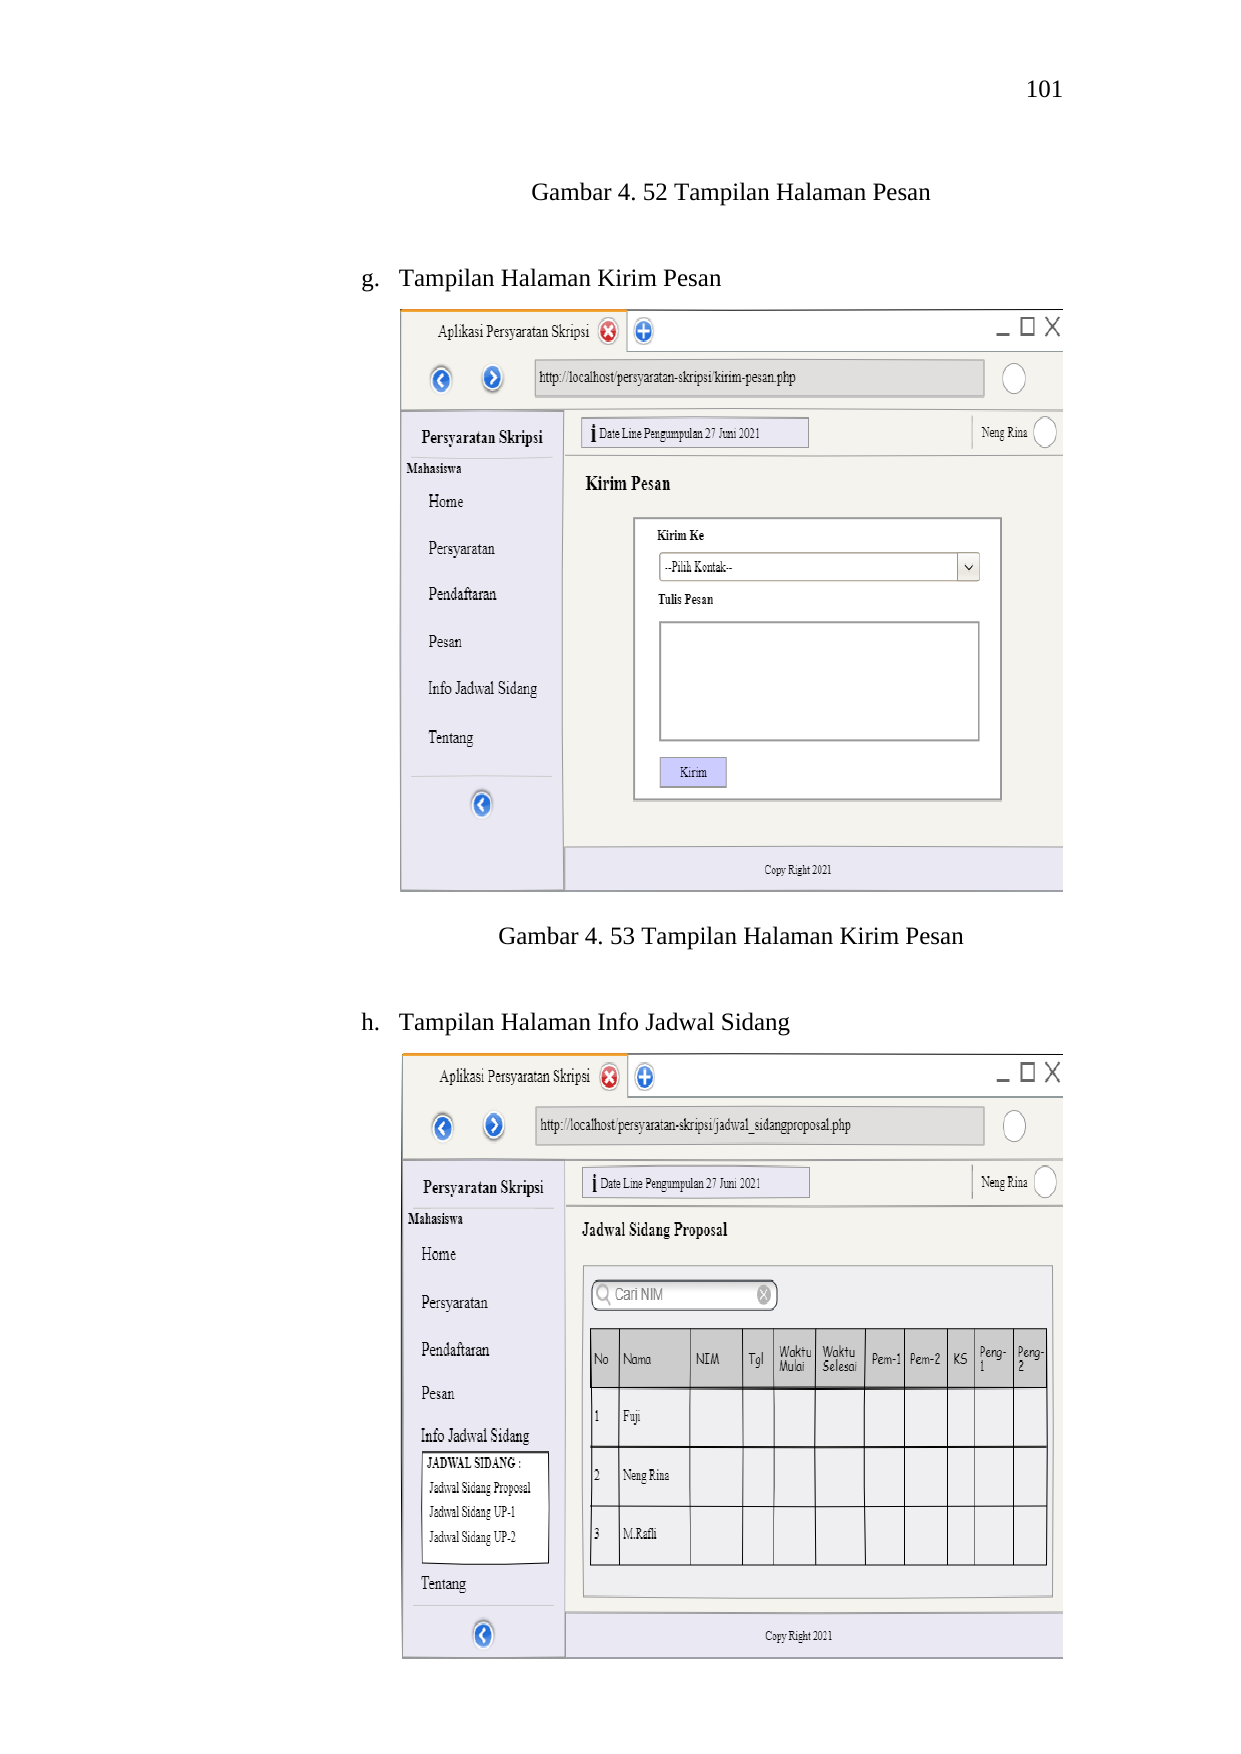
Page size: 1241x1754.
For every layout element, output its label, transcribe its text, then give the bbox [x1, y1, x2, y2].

list Tampilan Halaman Info Jadwal Sidang [361, 1007, 1063, 1036]
text Gambar 4. 52 Tampilan Halaman Pesan [399, 177, 1063, 206]
list Tampilan Halaman Kirim Pesan [361, 263, 1063, 292]
picture [399, 307, 1063, 892]
text Gambar 4. 53 Tampilan Halaman Kirim Pesan [399, 892, 1063, 949]
picture [400, 1052, 1063, 1659]
